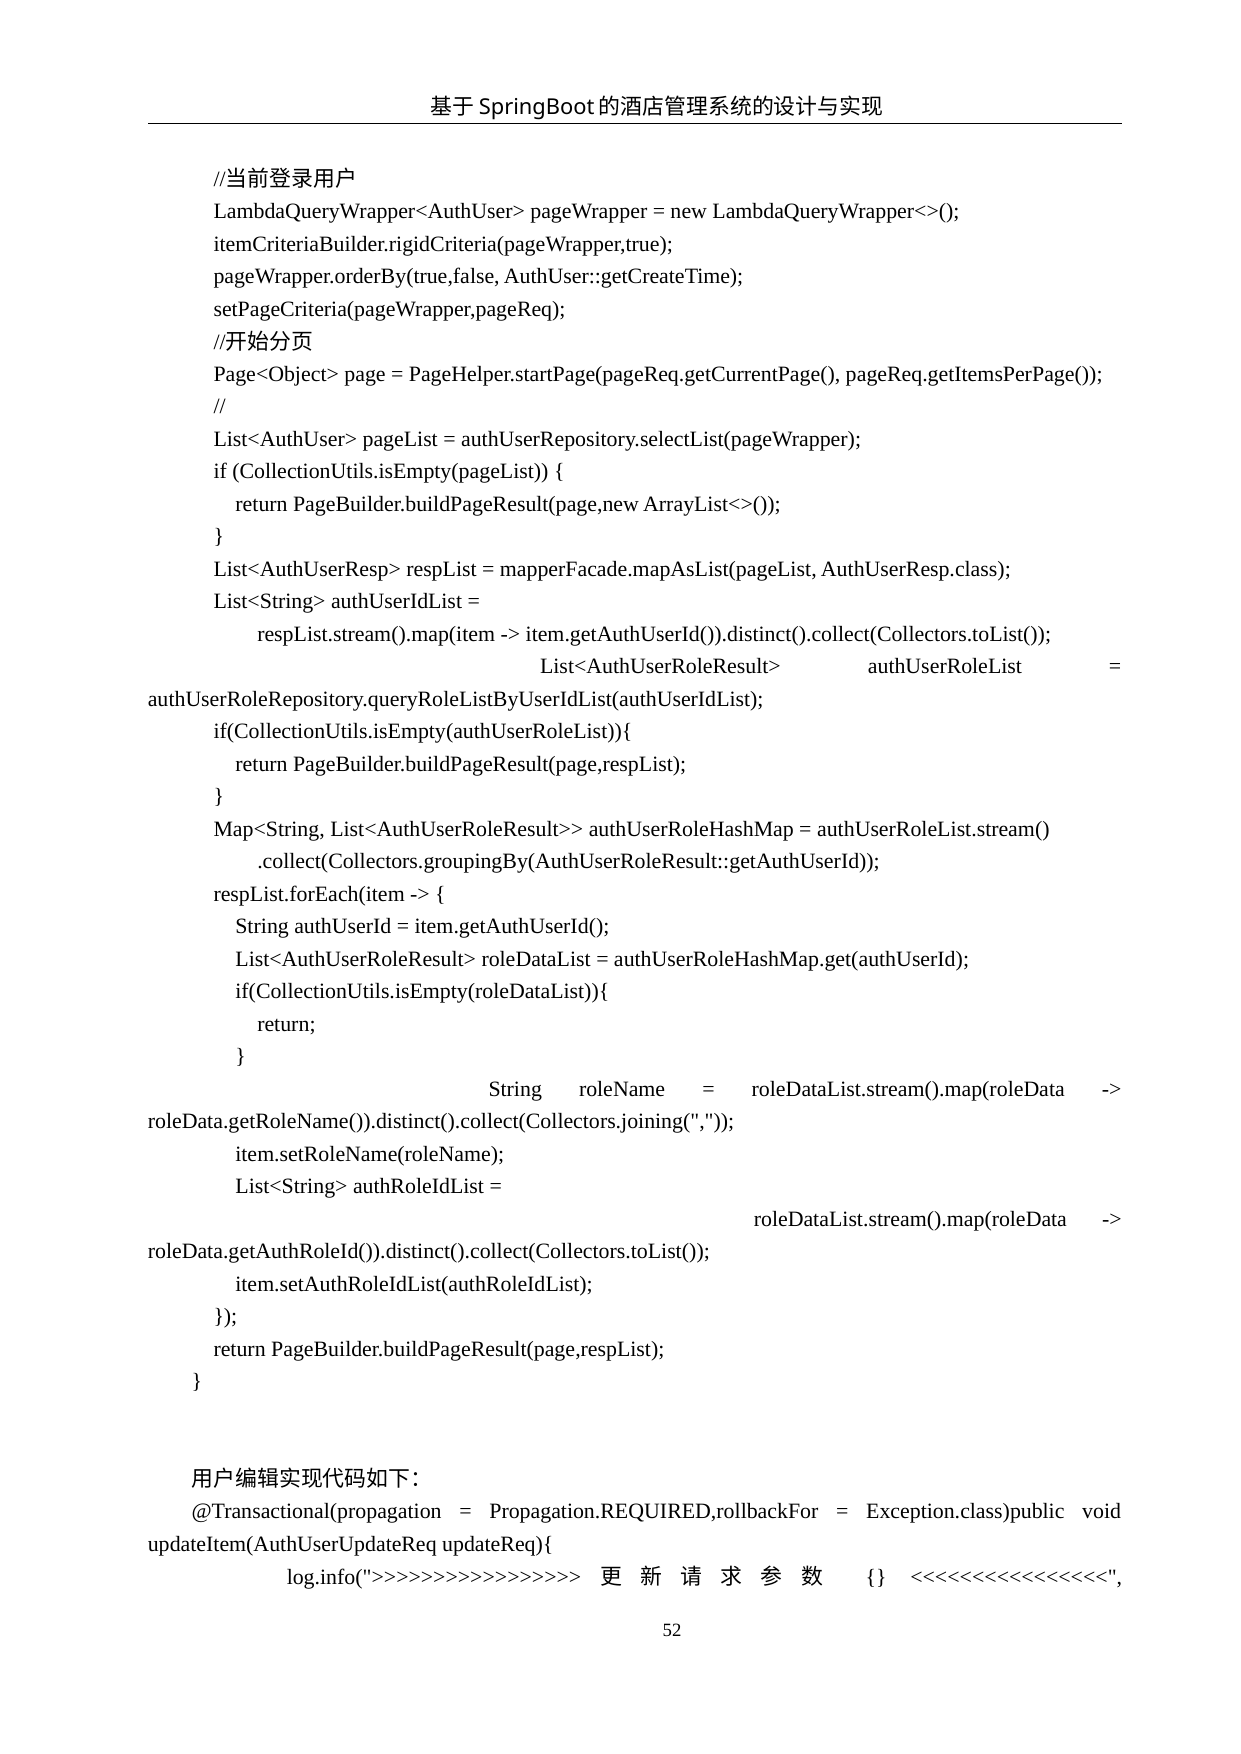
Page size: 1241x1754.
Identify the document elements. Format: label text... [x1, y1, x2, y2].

text } [148, 1039, 1122, 1072]
text Map<String, List<AuthUserRoleResult>> authUserRoleHashMap = authUserRoleList.stream() [148, 812, 1122, 844]
text List<String> authRoleIdList = [148, 1169, 1122, 1202]
text String authUserId = item.getAuthUserId(); [148, 909, 1122, 942]
text List<AuthUser> pageList = authUserRepository.selectList(pageWrapper); [148, 422, 1122, 454]
text return; [148, 1007, 1122, 1039]
text if(CollectionUtils.isEmpty(authUserRoleList)){ [148, 714, 1122, 747]
text item.setAuthRoleIdList(authRoleIdList); [148, 1267, 1122, 1299]
text itemCriteriaBuilder.rigidCriteria(pageWrapper,true); [148, 227, 1122, 259]
text respList.forEach(item -> { [148, 877, 1122, 909]
text if(CollectionUtils.isEmpty(roleDataList)){ [148, 974, 1122, 1007]
text }); [148, 1299, 1122, 1332]
text if (CollectionUtils.isEmpty(pageList)) { [148, 454, 1122, 487]
text respList.stream().map(item -> item.getAuthUserId()).distinct().collect(Collectors.toList()); [148, 617, 1122, 649]
text List<String> authUserIdList = [148, 584, 1122, 617]
text pageWrapper.orderBy(true,false, AuthUser::getCreateTime); [148, 259, 1122, 292]
text List<AuthUserRoleResult> authUserRoleList = authUserRoleRepository.queryRoleListByUserIdList(authUserIdList); [148, 649, 1122, 714]
text List<AuthUserRoleResult> roleDataList = authUserRoleHashMap.get(authUserId); [148, 942, 1122, 974]
text List<AuthUserResp> respList = mapperFacade.mapAsList(pageList, AuthUserResp.class); [148, 552, 1122, 584]
text item.setRoleName(roleName); [148, 1137, 1122, 1169]
text return PageBuilder.buildPageResult(page,new ArrayList<>()); [148, 487, 1122, 519]
text Page<Object> page = PageHelper.startPage(pageReq.getCurrentPage(), pageReq.getItemsPerPage()); [148, 357, 1122, 389]
text .collect(Collectors.groupingBy(AuthUserRoleResult::getAuthUserId)); [148, 844, 1122, 877]
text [148, 1559, 1122, 1592]
text LambdaQueryWrapper<AuthUser> pageWrapper = new LambdaQueryWrapper<>(); [148, 194, 1122, 227]
text } [148, 519, 1122, 552]
text return PageBuilder.buildPageResult(page,respList); [148, 747, 1122, 779]
text } [148, 1364, 1122, 1397]
text // [148, 389, 1122, 422]
text } [148, 779, 1122, 812]
text setPageCriteria(pageWrapper,pageReq); [148, 292, 1122, 324]
text //当前登录用户 [148, 162, 1122, 194]
text @Transactional(propagation = Propagation.REQUIRED,rollbackFor = Exception.class)public void updateItem(AuthUserUpdateReq updateReq){ [148, 1494, 1122, 1559]
text roleDataList.stream().map(roleData -> roleData.getAuthRoleId()).distinct().collect(Collectors.toList()); [148, 1202, 1122, 1267]
text return PageBuilder.buildPageResult(page,respList); [148, 1332, 1122, 1364]
text 用户编辑实现代码如下： [148, 1462, 1122, 1494]
text String roleName = roleDataList.stream().map(roleData -> roleData.getRoleName()).distinct().collect(Collectors.joining(",")); [148, 1072, 1122, 1137]
text //开始分页 [148, 324, 1122, 357]
